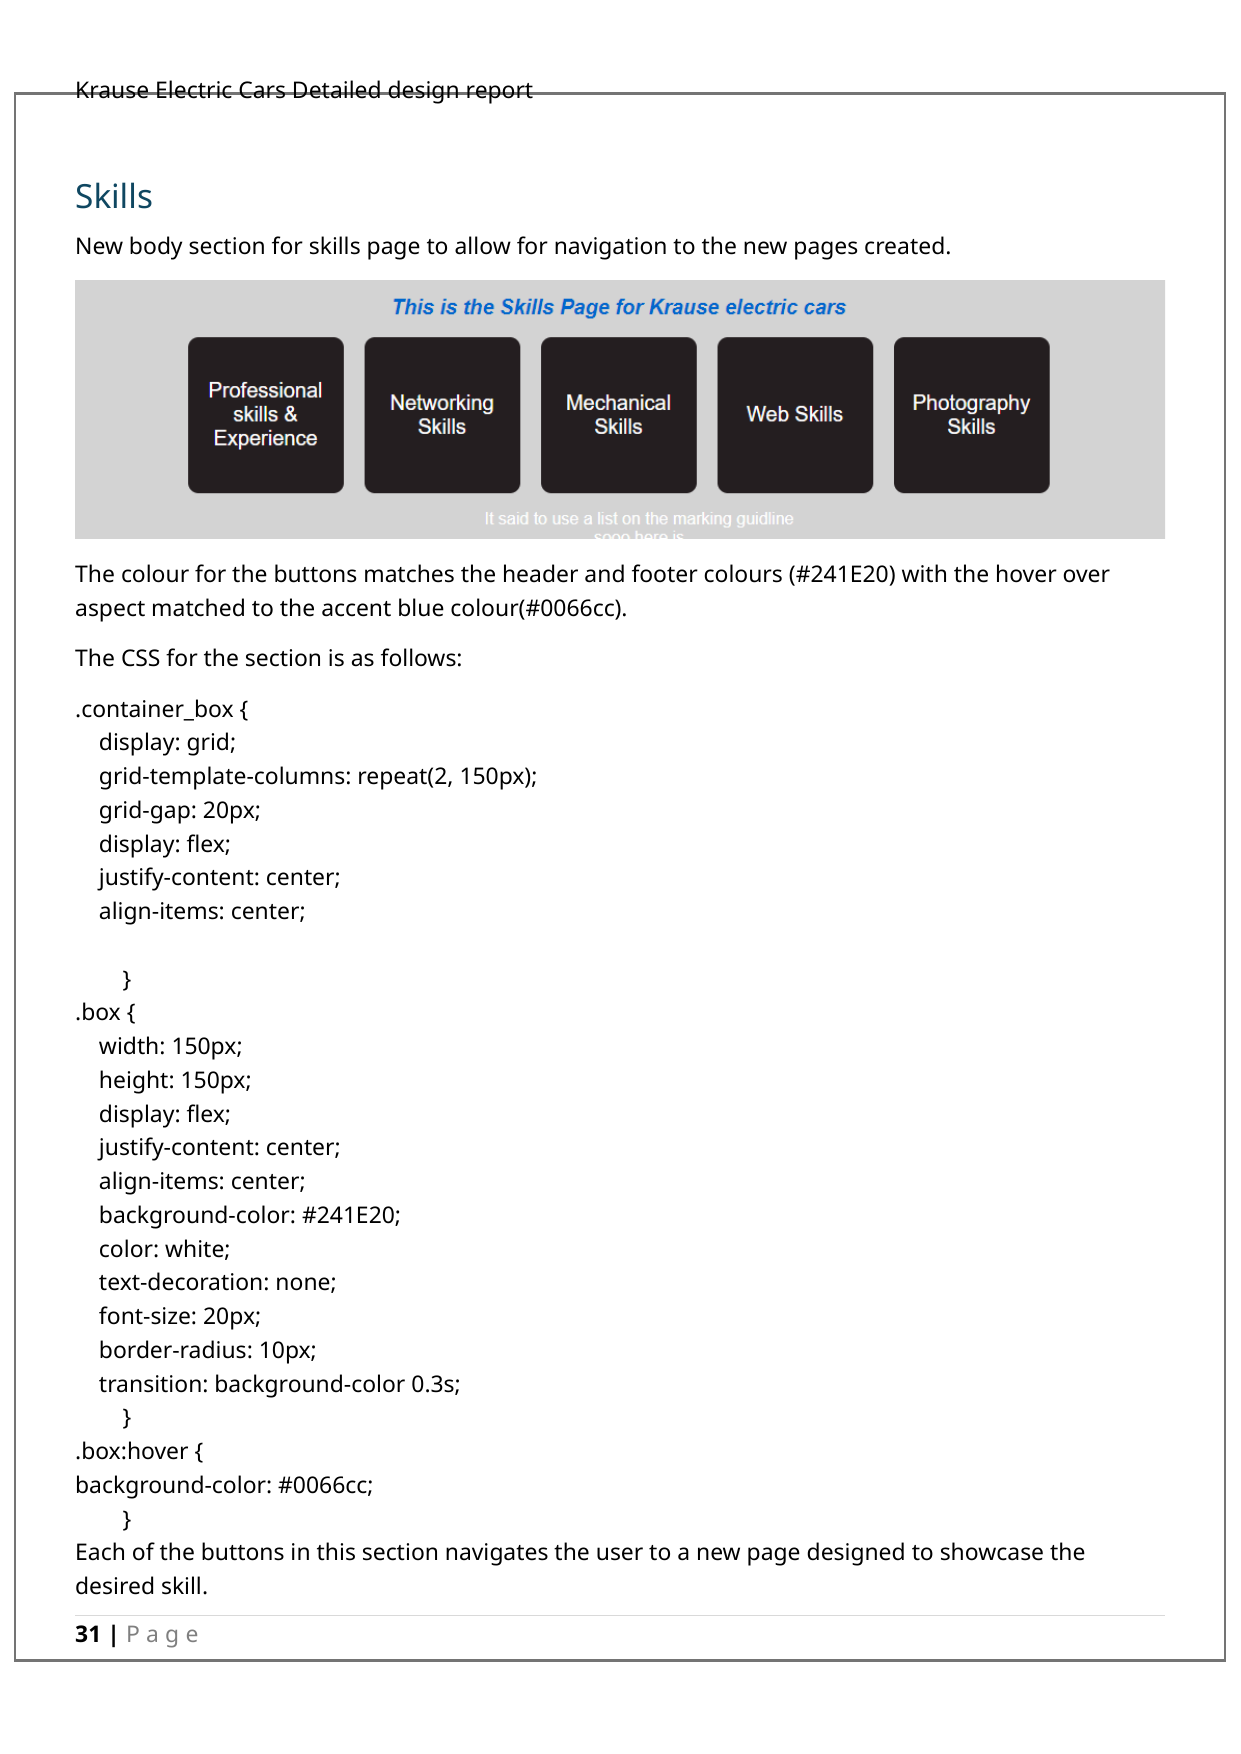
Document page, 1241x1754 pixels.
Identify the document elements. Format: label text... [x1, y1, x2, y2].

text grid-template-columns: repeat(2, 150px); [75, 760, 1165, 791]
text .container_box { [75, 693, 1165, 724]
text color: white; [75, 1233, 1165, 1264]
text } [75, 1503, 1165, 1534]
text } [75, 963, 1165, 994]
text } [75, 1401, 1165, 1433]
text align-items: center; [75, 895, 1165, 926]
text font-size: 20px; [75, 1300, 1165, 1331]
text The CSS for the section is as follows: [75, 642, 1165, 673]
text display: flex; [75, 1098, 1165, 1129]
text grid-gap: 20px; [75, 794, 1165, 825]
text height: 150px; [75, 1064, 1165, 1095]
text .box:hover { [75, 1435, 1165, 1466]
text display: grid; [75, 726, 1165, 758]
text justify-content: center; [75, 861, 1165, 893]
text background-color: #241E20; [75, 1199, 1165, 1230]
text transition: background-color 0.3s; [75, 1368, 1165, 1399]
text New body section for skills page to allow for navigation to the new pages created. [75, 230, 1165, 261]
text Each of the buttons in this section navigates the user to a new page designed to showcase the desired skill. [75, 1536, 1165, 1601]
text background-color: #0066cc; [75, 1469, 1165, 1500]
text .box { [75, 996, 1165, 1028]
text justify-content: center; [75, 1131, 1165, 1163]
picture [75, 280, 1166, 539]
text display: flex; [75, 828, 1165, 859]
text text-decoration: none; [75, 1266, 1165, 1298]
text border-radius: 10px; [75, 1334, 1165, 1365]
subtitle Skills [75, 173, 1165, 218]
text The colour for the buttons matches the header and footer colours (#241E20) with the hover over aspect matched to the accent blue colour(#0066cc). [75, 558, 1165, 623]
text align-items: center; [75, 1165, 1165, 1196]
text width: 150px; [75, 1030, 1165, 1061]
